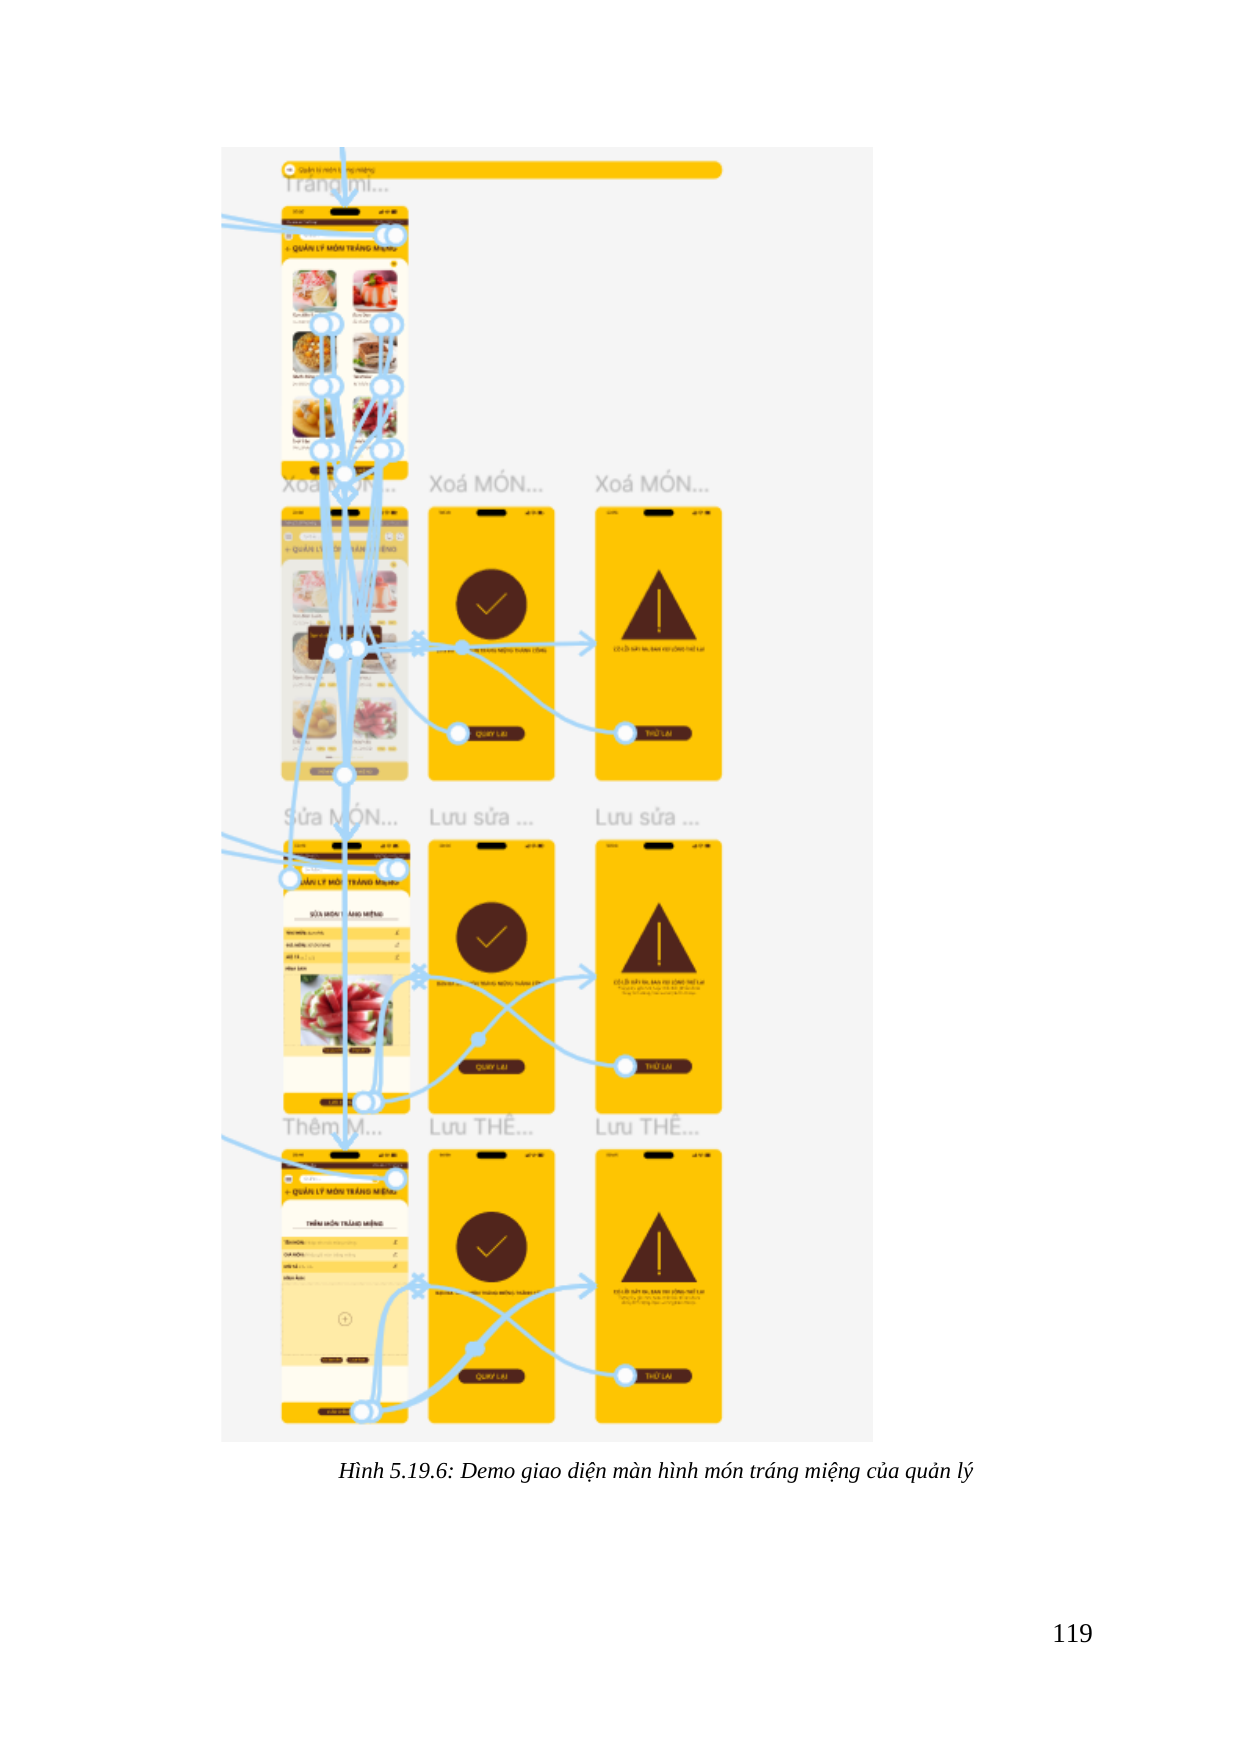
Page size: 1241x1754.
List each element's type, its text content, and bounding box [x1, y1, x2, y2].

text Hình 5.19.6: Demo giao diện màn hình món tráng miệng của quản lý [221, 1457, 1092, 1483]
picture [221, 147, 873, 1442]
